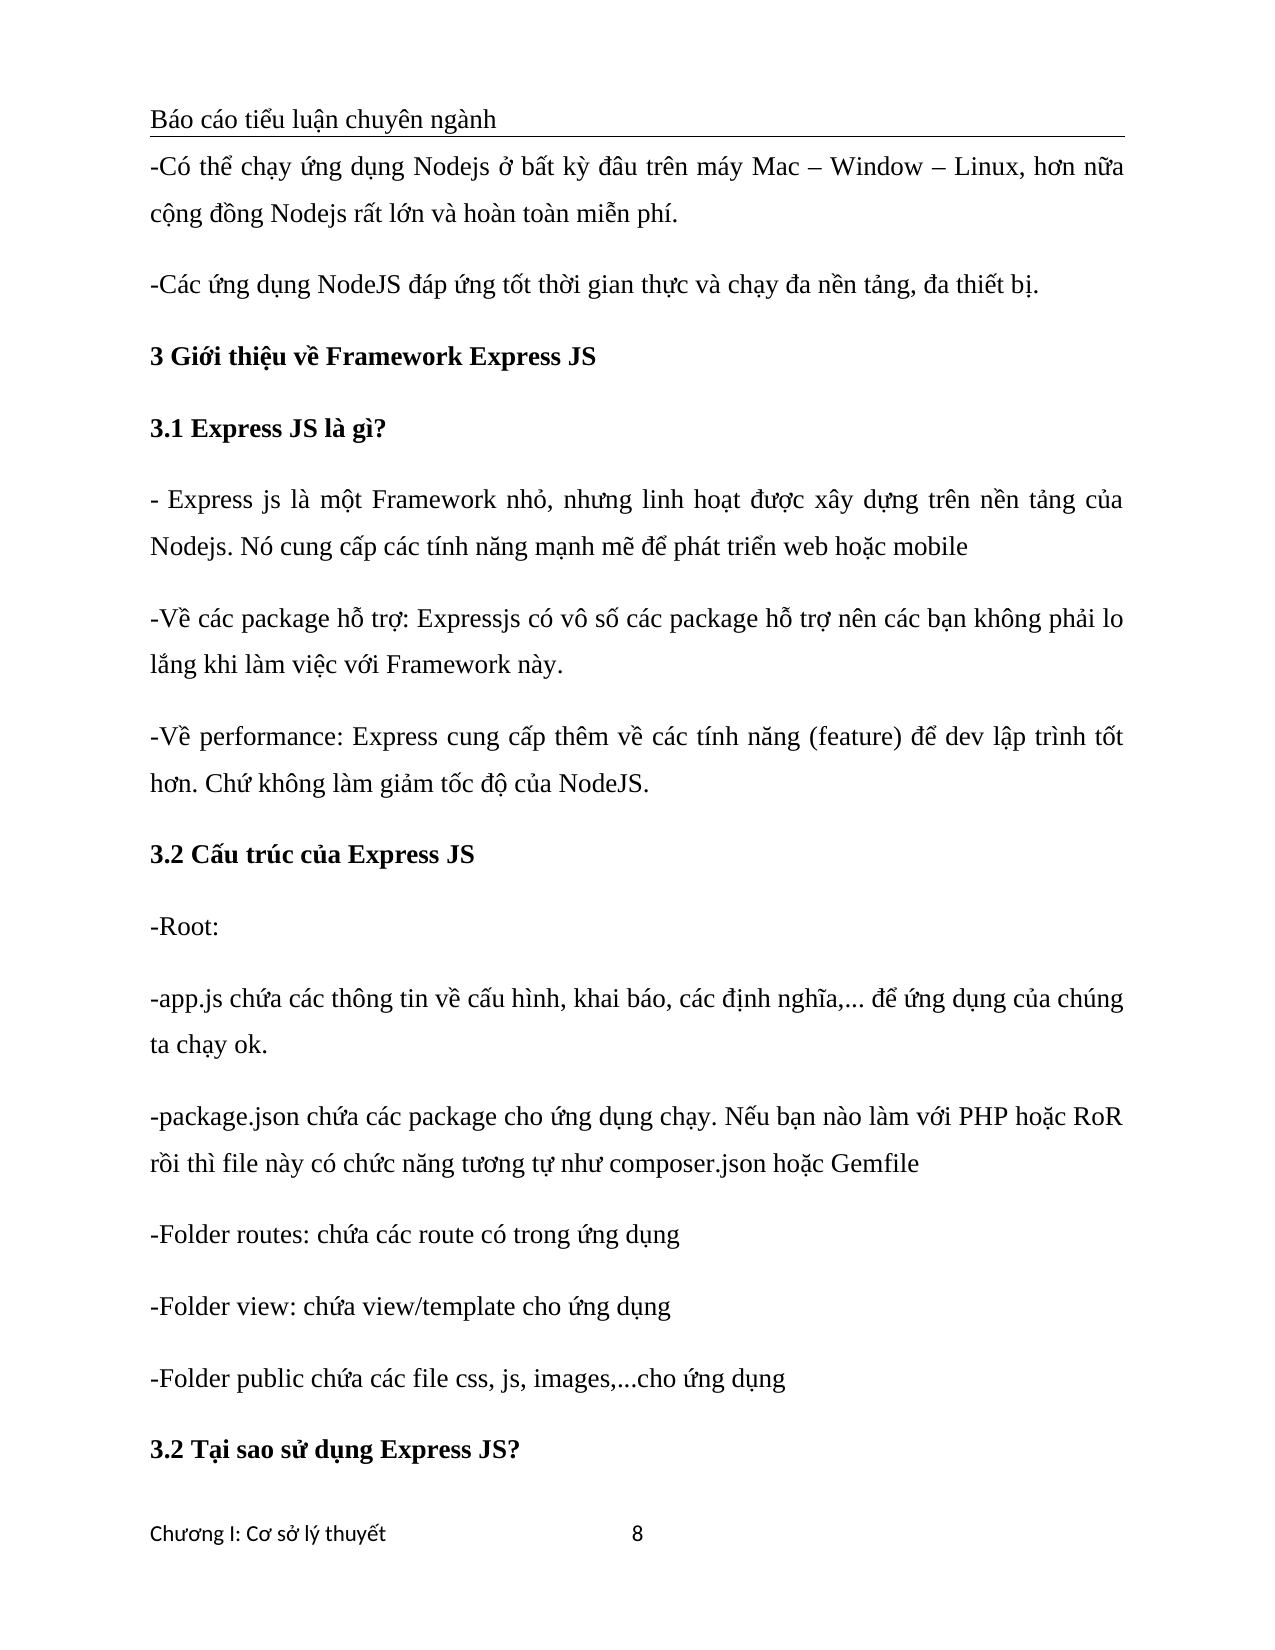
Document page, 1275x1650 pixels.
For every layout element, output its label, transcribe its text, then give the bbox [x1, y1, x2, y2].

text -Về performance: Express cung cấp thêm về các tính năng (feature) để dev lập trình tốt hơn. Chứ không làm giảm tốc độ của NodeJS. [150, 720, 1125, 798]
text 3.1 Express JS là gì? [150, 412, 1125, 443]
text 3.2 Tại sao sử dụng Express JS? [150, 1433, 1125, 1464]
text -Folder view: chứa view/template cho ứng dụng [150, 1290, 1125, 1321]
text -package.json chứa các package cho ứng dụng chạy. Nếu bạn nào làm với PHP hoặc RoR rồi thì file này có chức năng tương tự như composer.json hoặc Gemfile [150, 1100, 1125, 1178]
text -Có thể chạy ứng dụng Nodejs ở bất kỳ đâu trên máy Mac – Window – Linux, hơn nữa cộng đồng Nodejs rất lớn và hoàn toàn miễn phí. [150, 150, 1125, 228]
text -Các ứng dụng NodeJS đáp ứng tốt thời gian thực và chạy đa nền tảng, đa thiết bị. [150, 268, 1125, 299]
text -Folder public chứa các file css, js, images,...cho ứng dụng [150, 1362, 1125, 1393]
text -Folder routes: chứa các route có trong ứng dụng [150, 1218, 1125, 1249]
text - Express js là một Framework nhỏ, nhưng linh hoạt được xây dựng trên nền tảng của Nodejs. Nó cung cấp các tính năng mạnh mẽ để phát triển web hoặc mobile [150, 483, 1125, 561]
text -Về các package hỗ trợ: Expressjs có vô số các package hỗ trợ nên các bạn không phải lo lắng khi làm việc với Framework này. [150, 602, 1125, 679]
text 3.2 Cấu trúc của Express JS [150, 838, 1125, 869]
text 3 Giới thiệu về Framework Express JS [150, 340, 1125, 371]
text -app.js chứa các thông tin về cấu hình, khai báo, các định nghĩa,... để ứng dụng của chúng ta chạy ok. [150, 982, 1125, 1059]
text -Root: [150, 910, 1125, 941]
